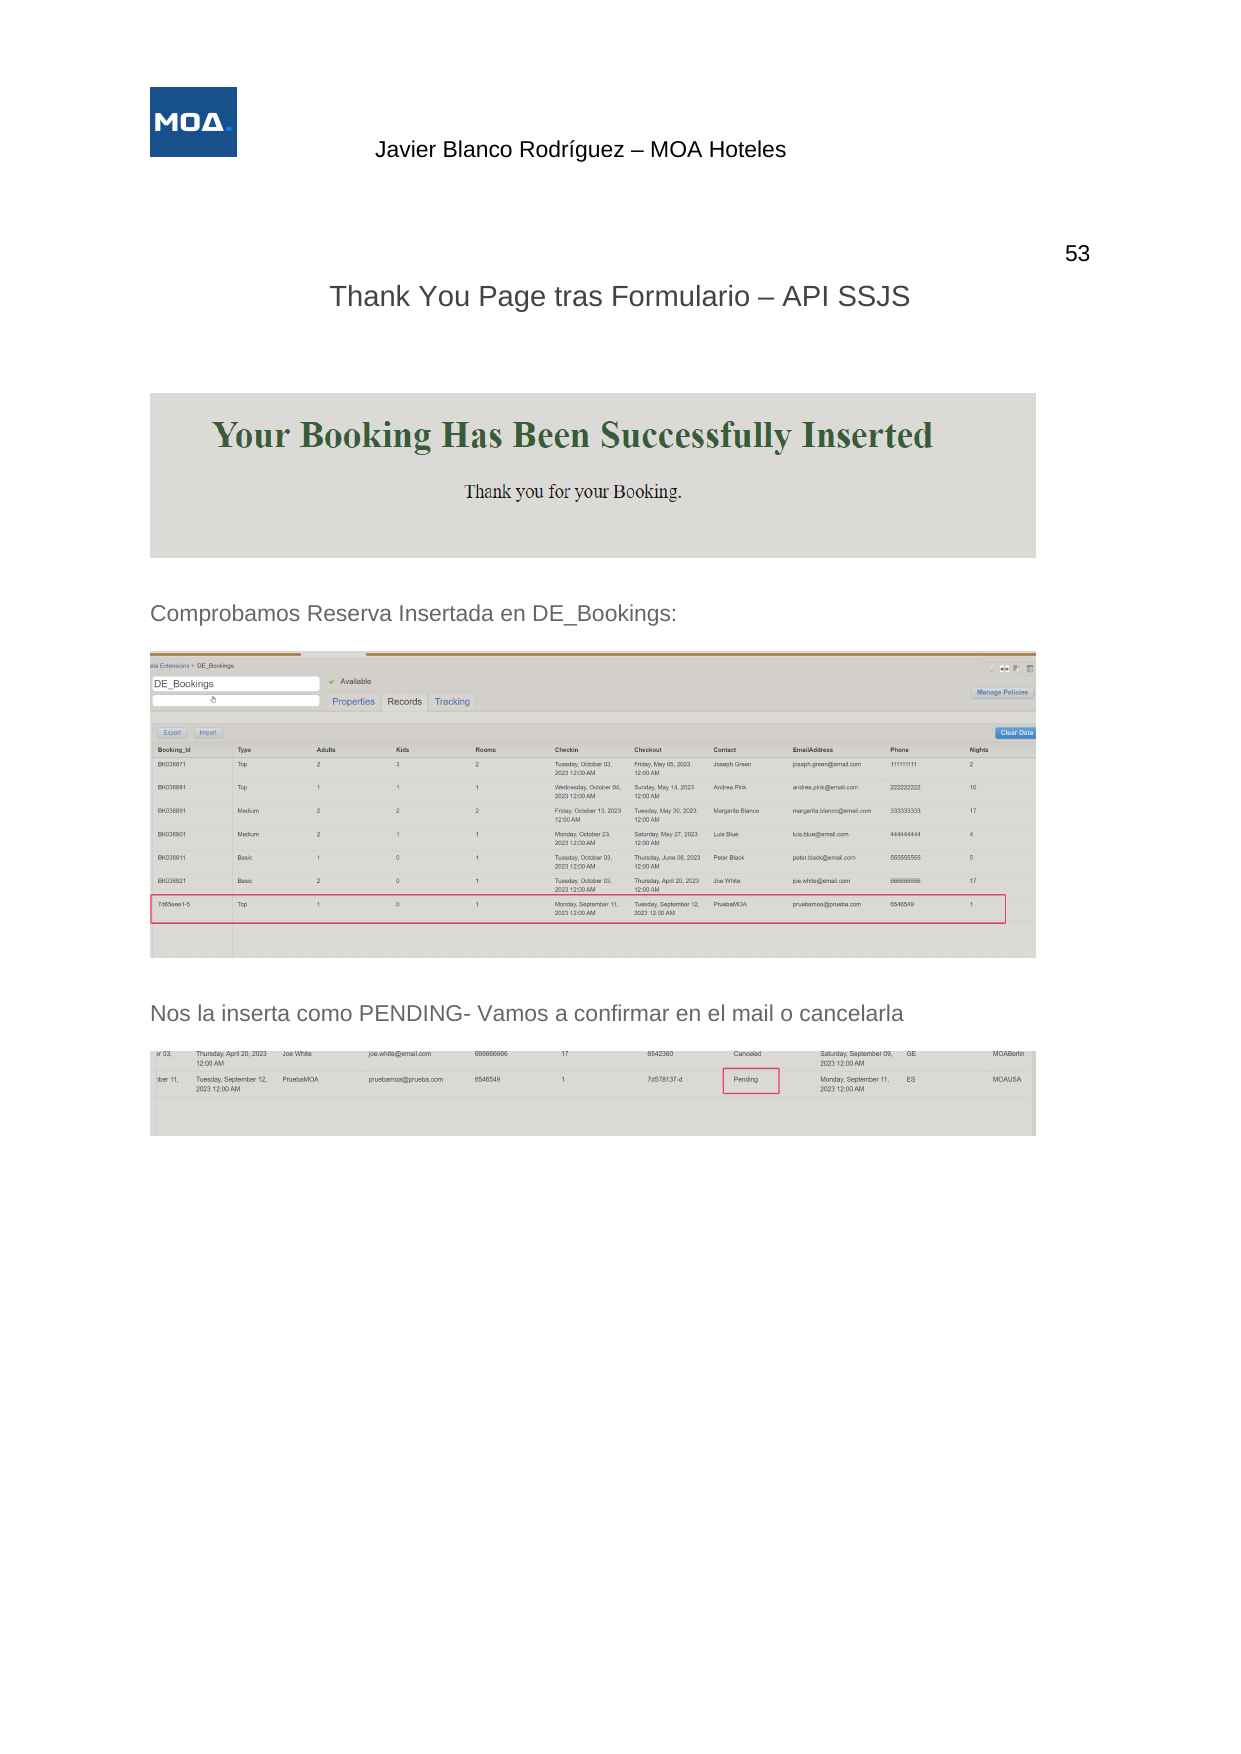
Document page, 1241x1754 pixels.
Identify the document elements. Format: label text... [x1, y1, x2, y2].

subtitle Thank You Page tras Formulario – API SSJS [150, 279, 1090, 312]
picture [150, 393, 1036, 558]
picture [150, 1051, 1036, 1136]
subtitle Comprobamos Reserva Insertada en DE_Bookings: [150, 599, 1090, 626]
picture [150, 651, 1036, 958]
subtitle Nos la inserta como PENDING- Vamos a confirmar en el mail o cancelarla [150, 1000, 1090, 1026]
picture [150, 87, 237, 157]
